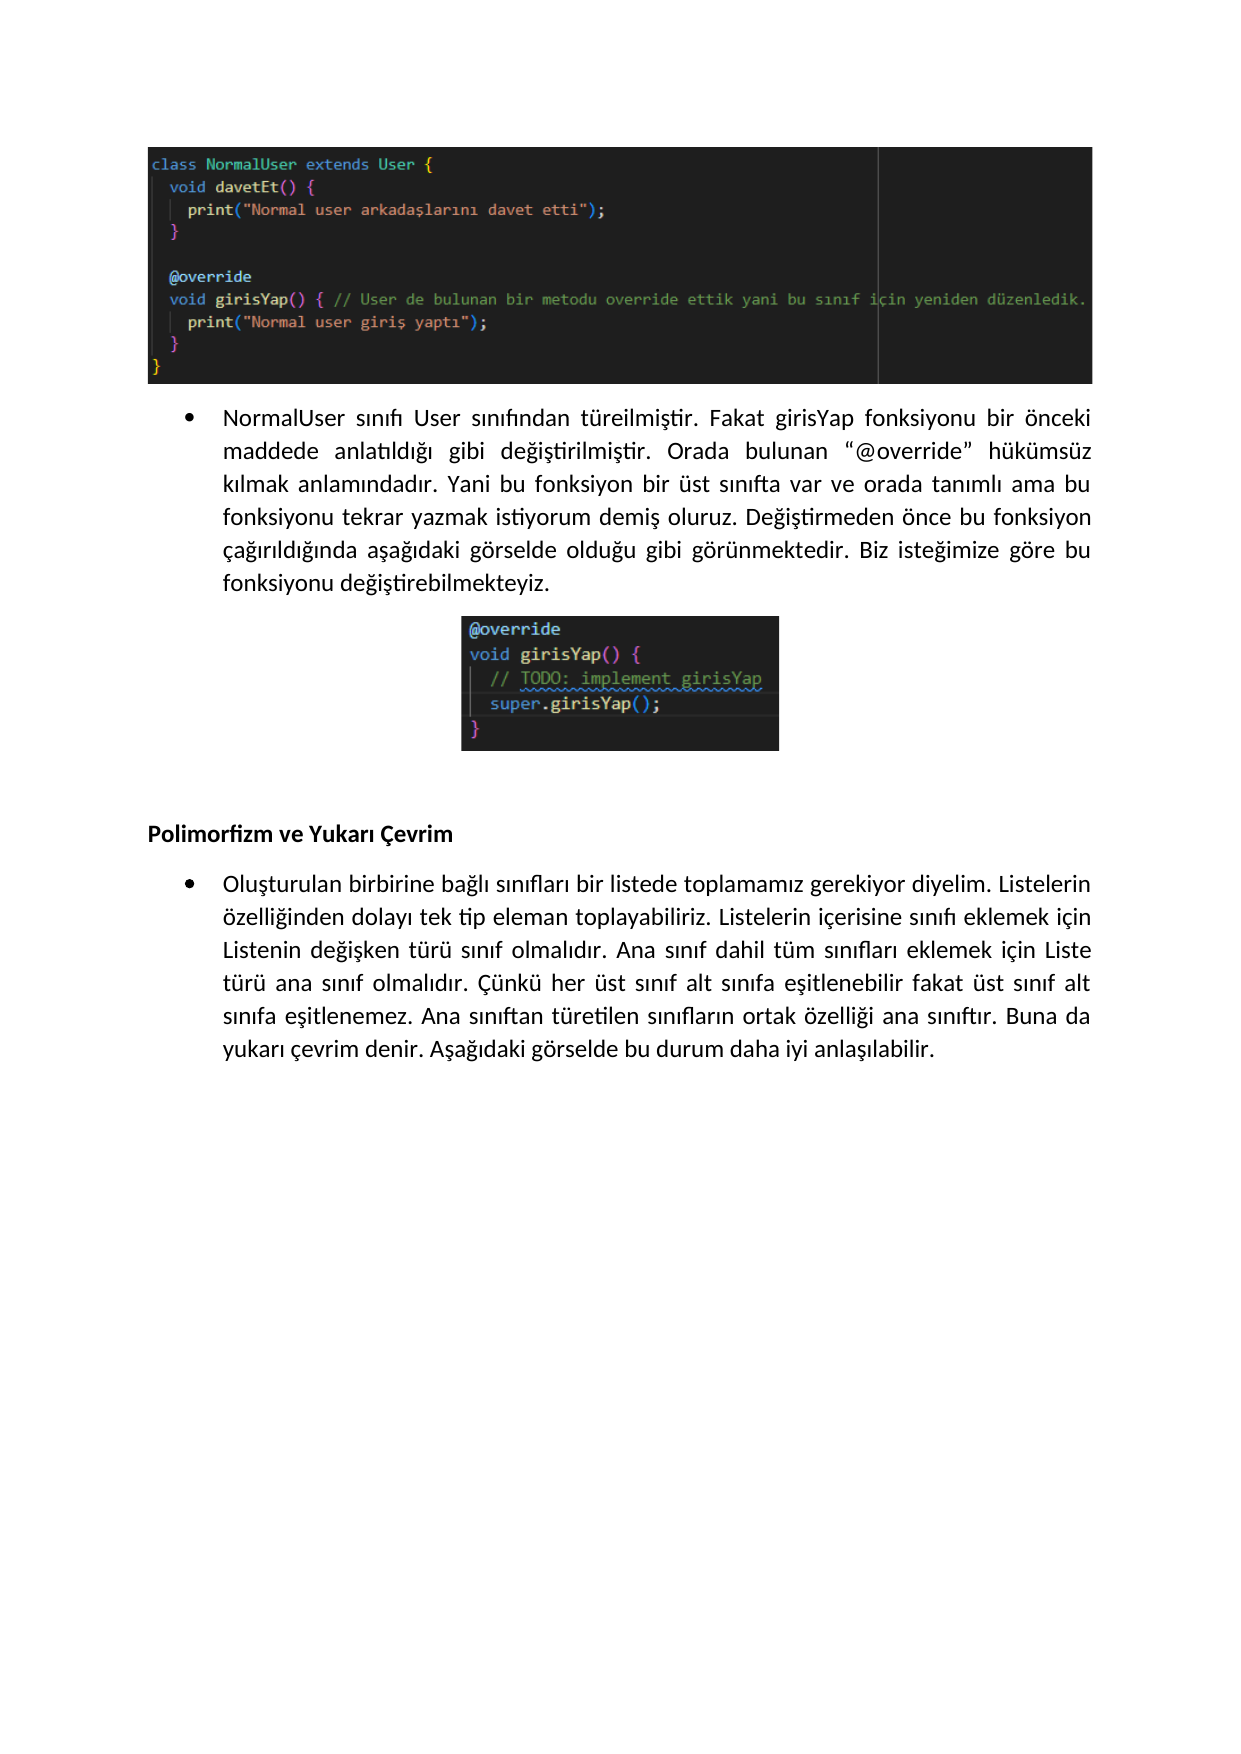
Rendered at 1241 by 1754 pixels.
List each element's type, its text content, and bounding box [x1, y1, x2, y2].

picture [461, 616, 780, 751]
picture [147, 147, 1093, 384]
list Oluşturulan birbirine bağlı sınıfları bir listede toplamamız gerekiyor diyelim. Listelerin özelliğinden dolayı tek tip eleman toplayabiliriz. Listelerin içerisine sınıfı eklemek için Listenin değişken türü sınıf olmalıdır. Ana sınıf dahil tüm sınıfları eklemek için Liste türü ana sınıf olmalıdır. Çünkü her üst sınıf alt sınıfa eşitlenebilir fakat üst sınıf alt sınıfa eşitlenemez. Ana sınıftan türetilen sınıfların ortak özelliği ana sınıftır. Buna da yukarı çevrim denir. Aşağıdaki görselde bu durum daha iyi anlaşılabilir. [185, 868, 1093, 1063]
list NormalUser sınıfı User sınıfından türeilmiştir. Fakat girisYap fonksiyonu bir önceki maddede anlatıldığı gibi değiştirilmiştir. Orada bulunan “@override” hükümsüz kılmak anlamındadır. Yani bu fonksiyon bir üst sınıfta var ve orada tanımlı ama bu fonksiyonu tekrar yazmak istiyorum demiş oluruz. Değiştirmeden önce bu fonksiyon çağırıldığında aşağıdaki görselde olduğu gibi görünmektedir. Biz isteğimize göre bu fonksiyonu değiştirebilmekteyiz. [185, 403, 1093, 598]
text Polimorfizm ve Yukarı Çevrim [148, 818, 1093, 849]
